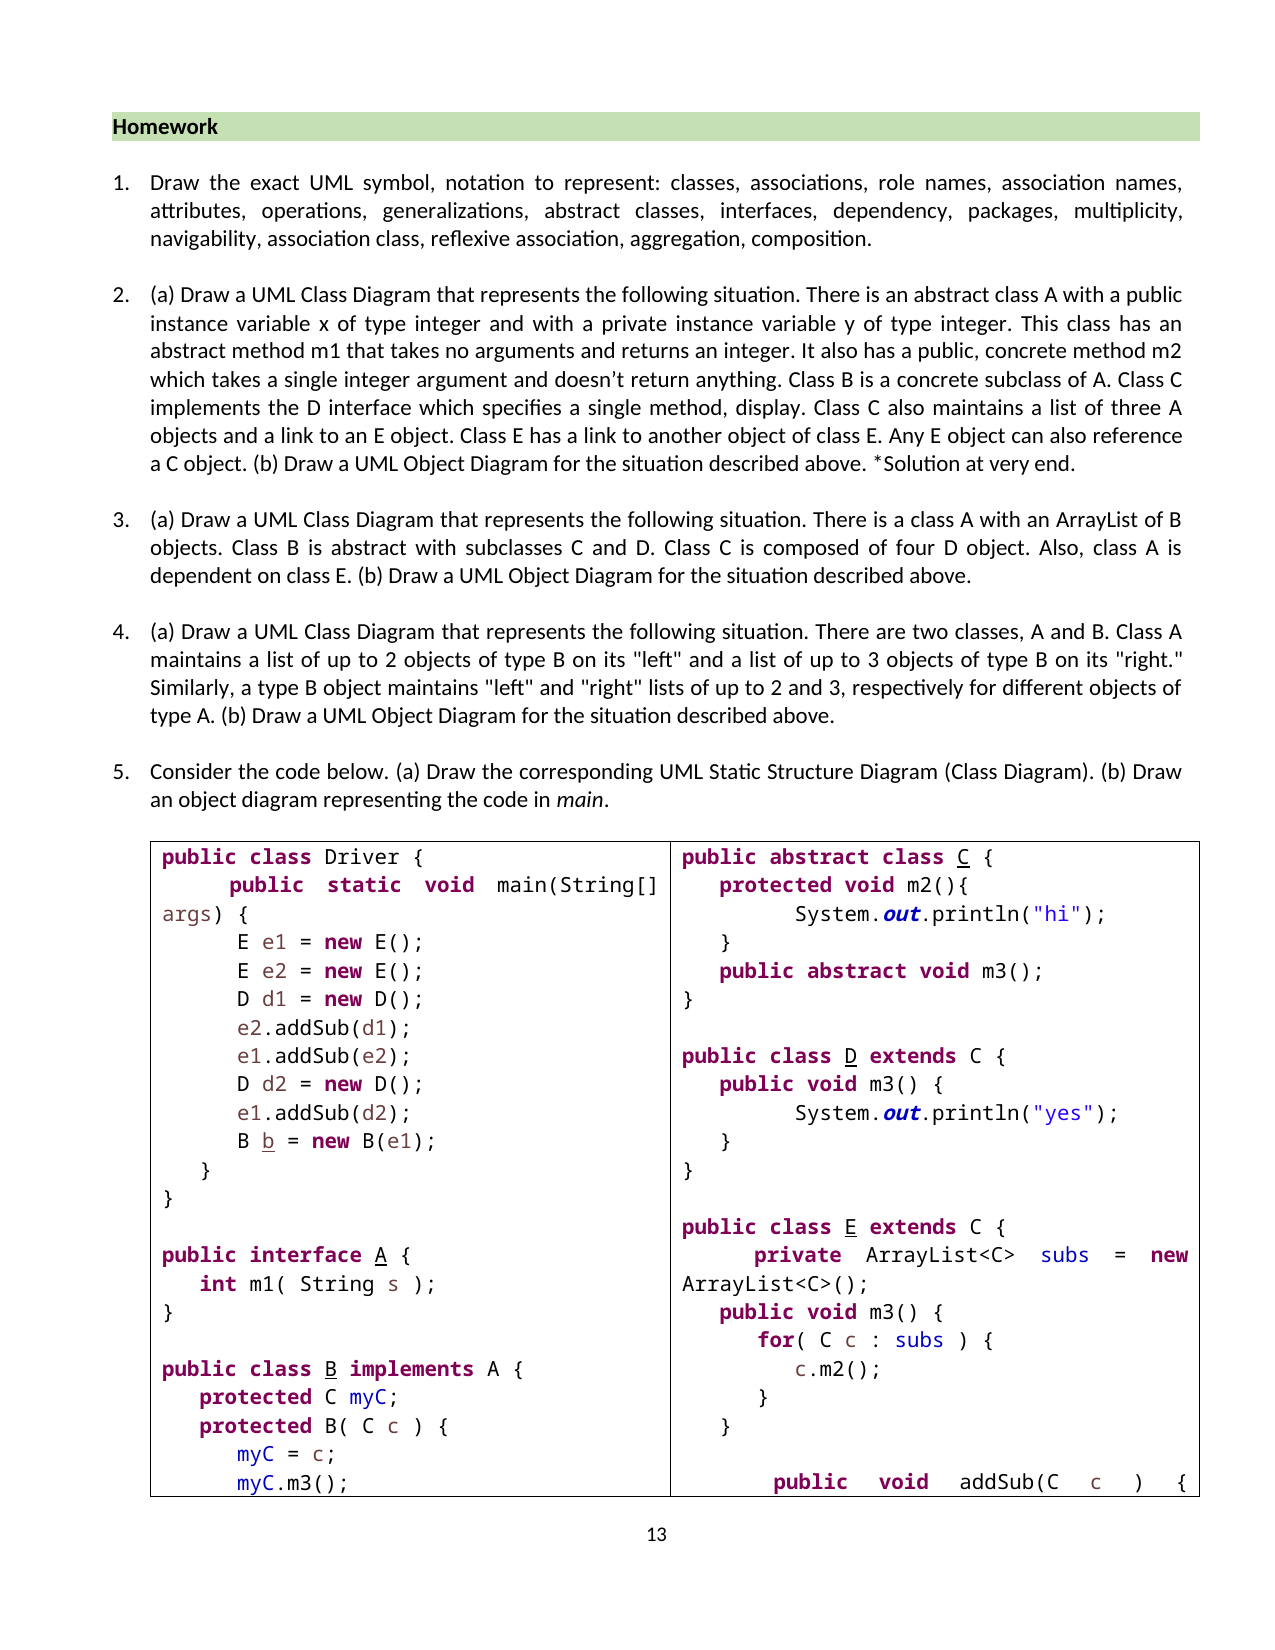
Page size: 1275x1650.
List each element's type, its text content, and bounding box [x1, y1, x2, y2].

list Consider the code below. (a) Draw the corresponding UML Static Structure Diagram (Class Diagram). (b) Draw an object diagram representing the code in main. [112, 757, 1185, 813]
list (a) Draw a UML Class Diagram that represents the following situation. There are two classes, A and B. Class A maintains a list of up to 2 objects of type B on its "left" and a list of up to 3 objects of type B on its "right." Similarly, a type B object maintains "left" and "right" lists of up to 2 and 3, respectively for different objects of type A. (b) Draw a UML Object Diagram for the situation described above. [112, 617, 1185, 729]
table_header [151, 842, 670, 1496]
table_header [671, 842, 1199, 1496]
list (a) Draw a UML Class Diagram that represents the following situation. There is a class A with an ArrayList of B objects. Class B is abstract with subclasses C and D. Class C is composed of four D object. Also, class A is dependent on class E. (b) Draw a UML Object Diagram for the situation described above. [112, 505, 1185, 589]
list (a) Draw a UML Class Diagram that represents the following situation. There is an abstract class A with a public instance variable x of type integer and with a private instance variable y of type integer. This class has an abstract method m1 that takes no arguments and returns an integer. It also has a public, concrete method m2 which takes a single integer argument and doesn’t return anything. Class B is a concrete subclass of A. Class C implements the D interface which specifies a single method, display. Class C also maintains a list of three A objects and a link to an E object. Class E has a link to another object of class E. Any E object can also reference a C object. (b) Draw a UML Object Diagram for the situation described above. *Solution at very end. [112, 281, 1185, 477]
text Homework [112, 112, 1200, 141]
list Draw the exact UML symbol, notation to represent: classes, associations, role names, association names, attributes, operations, generalizations, abstract classes, interfaces, dependency, packages, multiplicity, navigability, association class, reflexive association, aggregation, composition. [112, 168, 1185, 253]
